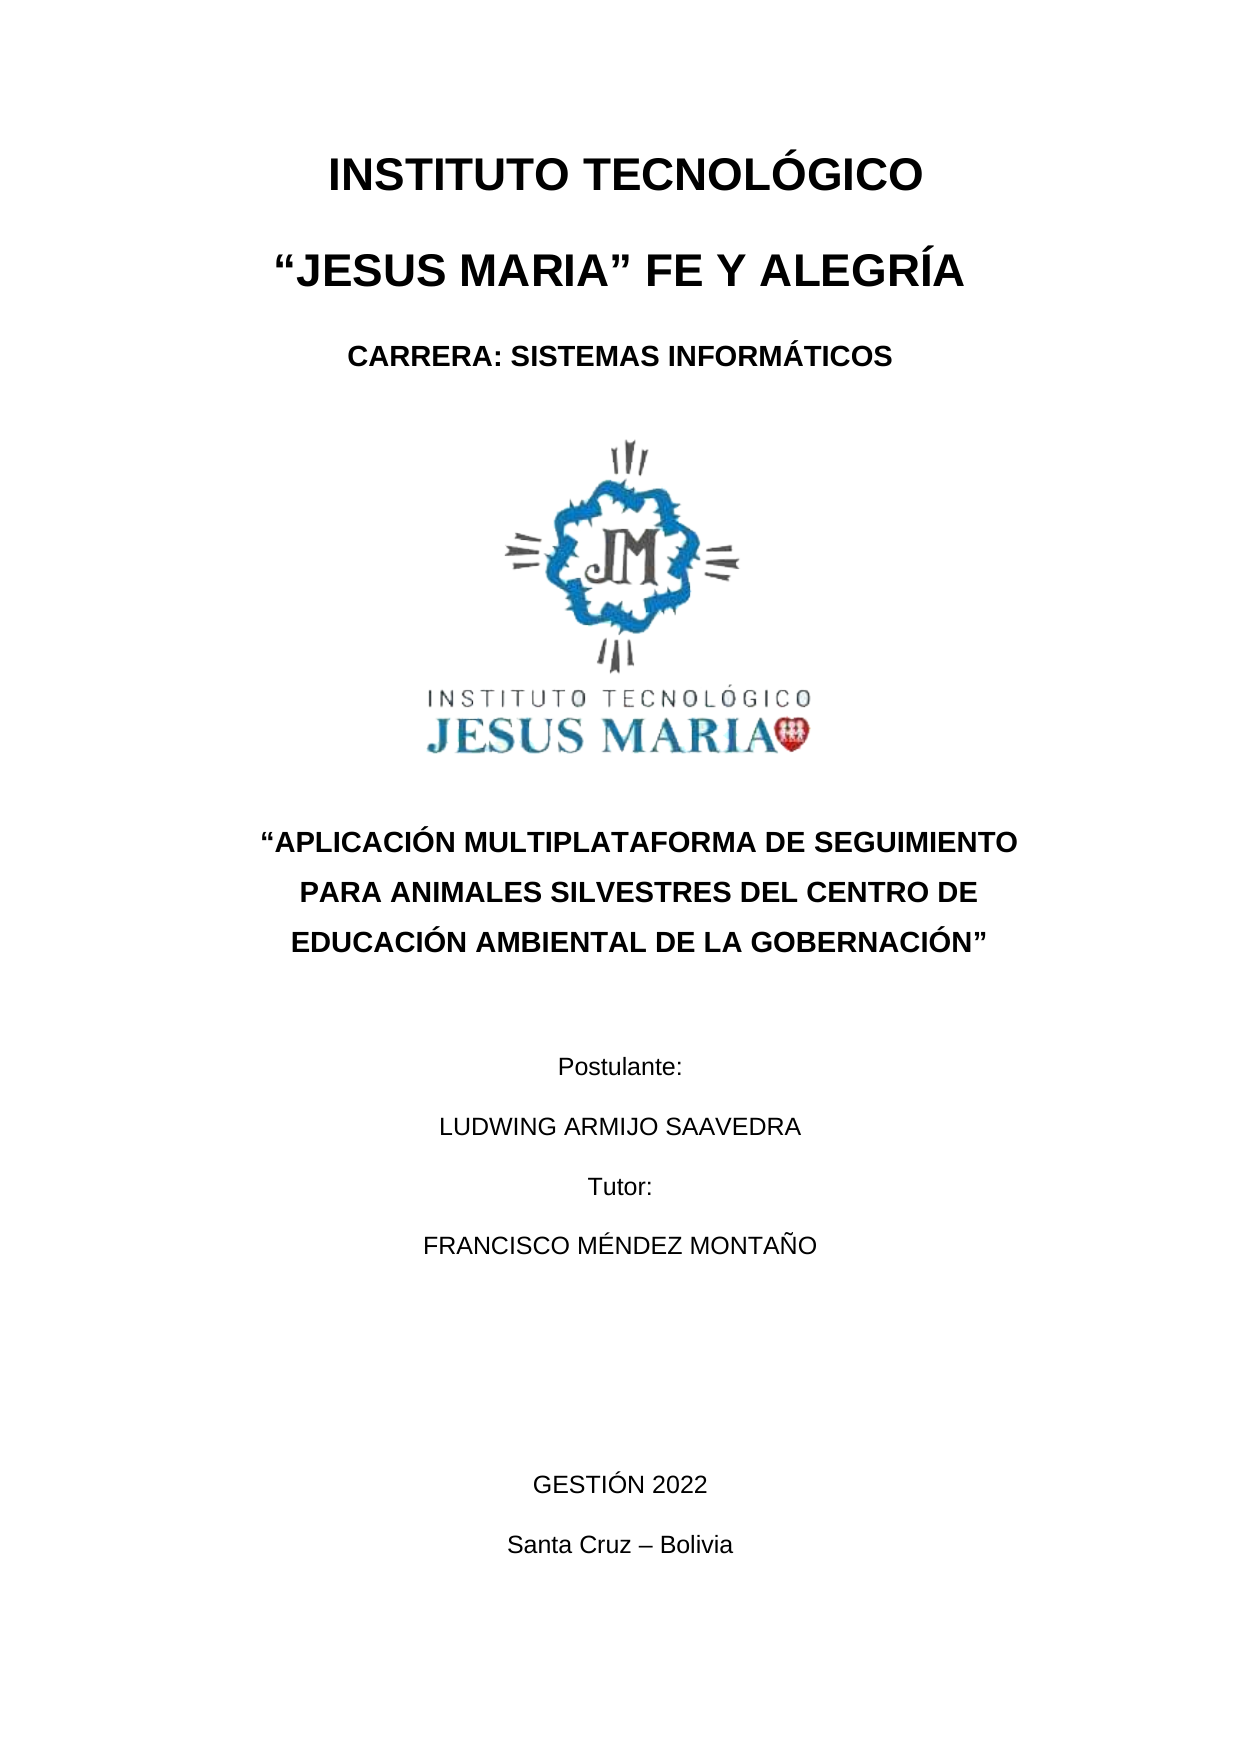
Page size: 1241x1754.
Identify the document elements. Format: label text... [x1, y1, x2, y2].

text Postulante: [177, 1052, 1063, 1081]
text CARRERA: SISTEMAS INFORMÁTICOS [177, 339, 1063, 373]
text Tutor: [177, 1172, 1063, 1200]
text GESTIÓN 2022 [177, 1471, 1063, 1499]
text INSTITUTO TECNOLÓGICO [177, 148, 1063, 200]
text “JESUS MARIA” FE Y ALEGRÍA [177, 243, 1063, 296]
text FRANCISCO MÉNDEZ MONTAÑO [177, 1231, 1063, 1260]
text “APLICACIÓN MULTIPLATAFORMA DE SEGUIMIENTO PARA ANIMALES SILVESTRES DEL CENTRO DE EDUCACIÓN AMBIENTAL DE LA GOBERNACIÓN” [215, 824, 1063, 959]
text Santa Cruz – Bolivia [177, 1530, 1063, 1559]
picture [426, 406, 814, 794]
text LUDWING ARMIJO SAAVEDRA [177, 1112, 1063, 1141]
